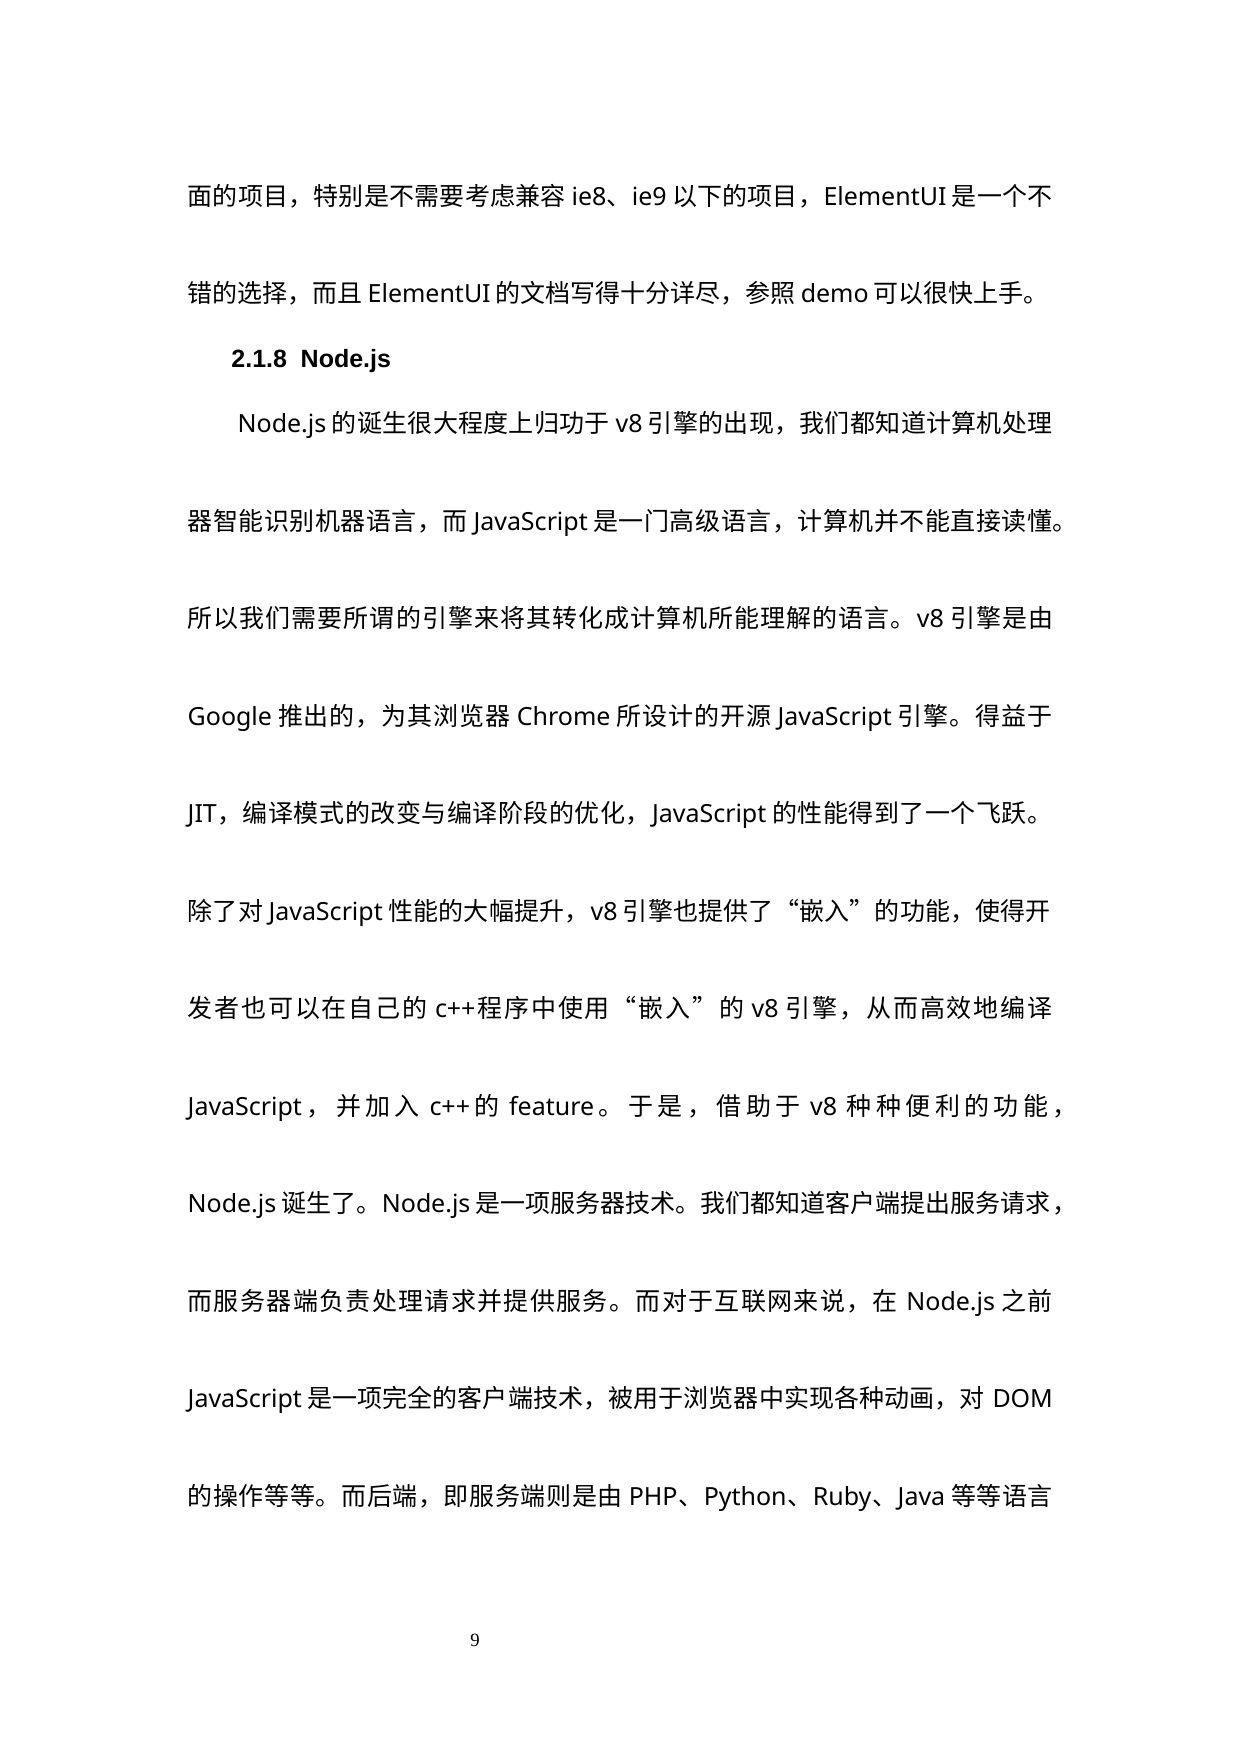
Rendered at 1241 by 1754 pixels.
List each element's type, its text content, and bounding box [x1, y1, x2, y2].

text 2.1.8 Node.js [187, 343, 1053, 375]
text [187, 162, 1053, 324]
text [187, 389, 1053, 1527]
